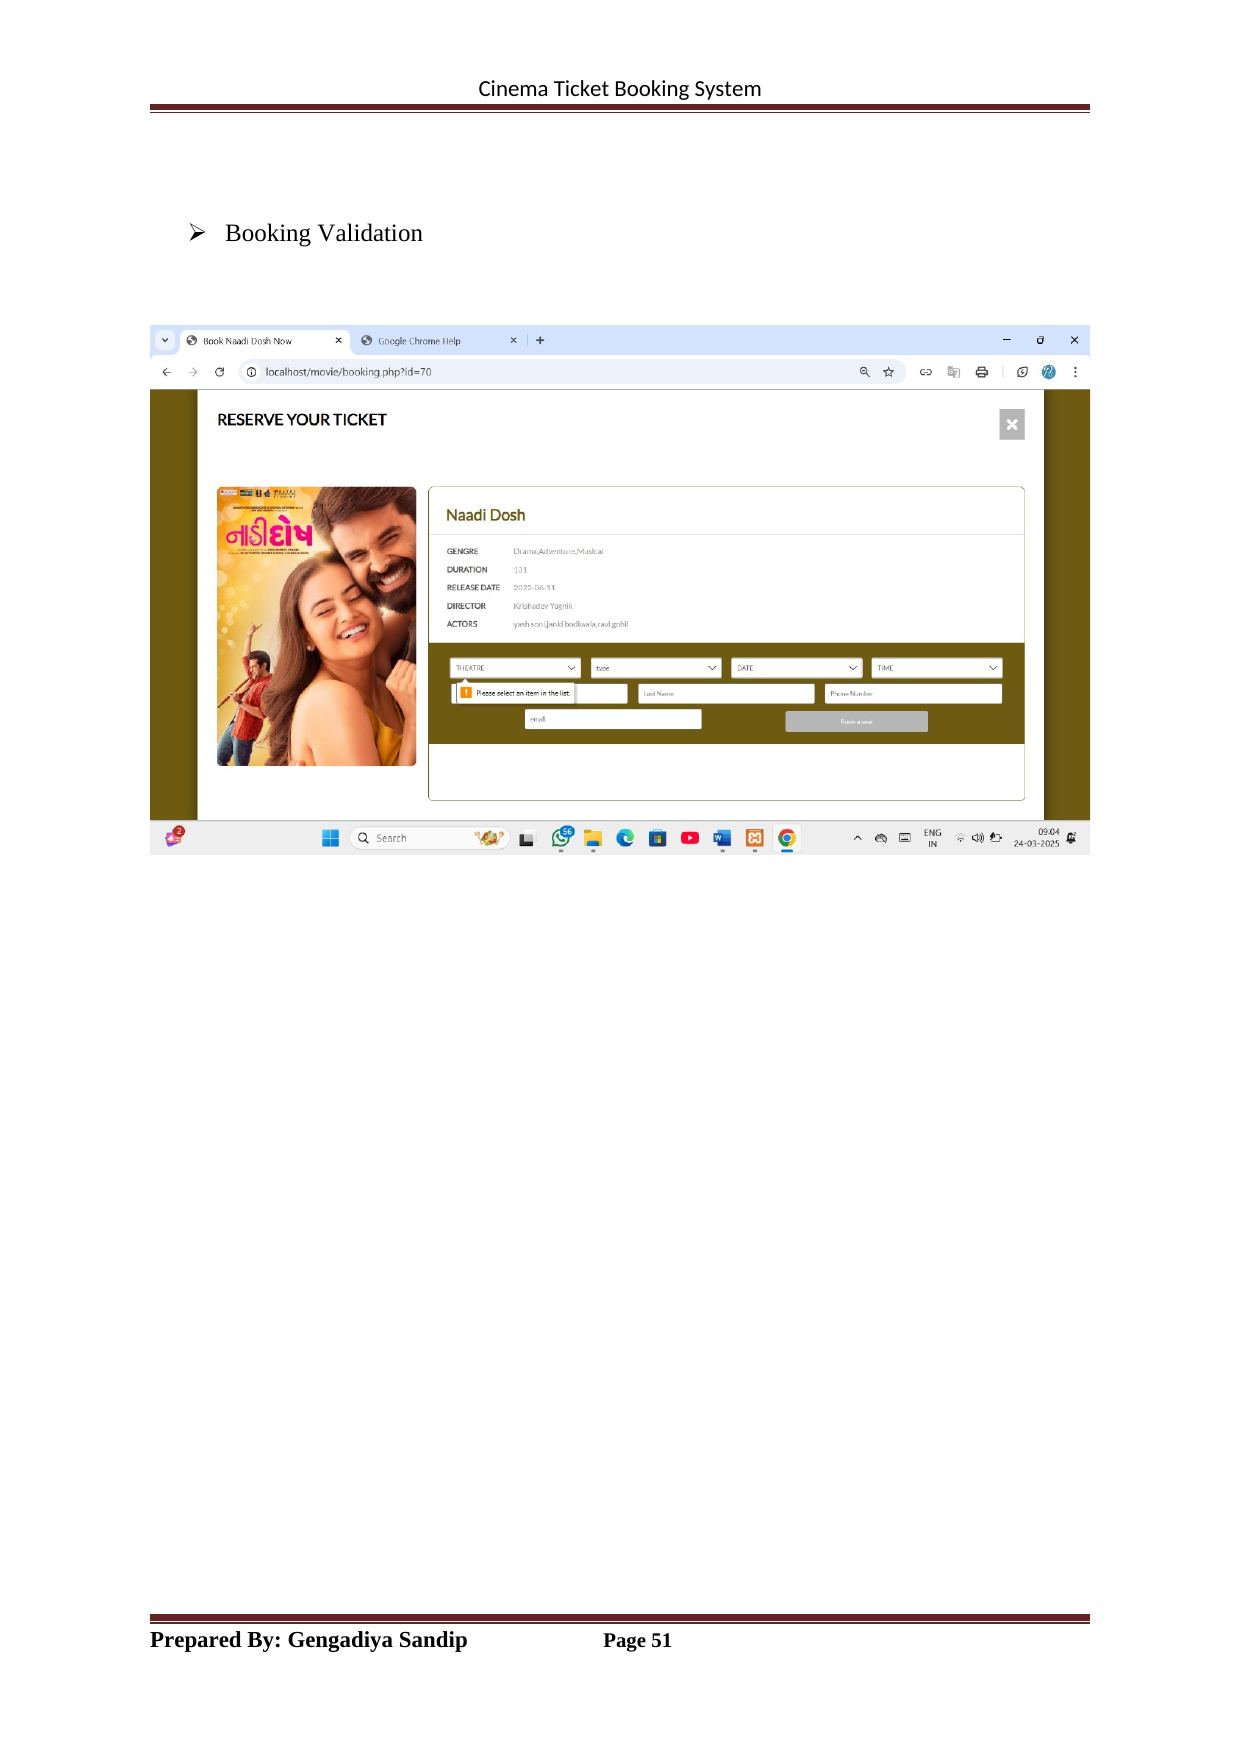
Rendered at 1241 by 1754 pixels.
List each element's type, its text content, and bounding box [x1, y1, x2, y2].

list Booking Validation [187, 218, 1090, 247]
picture [150, 325, 1091, 855]
